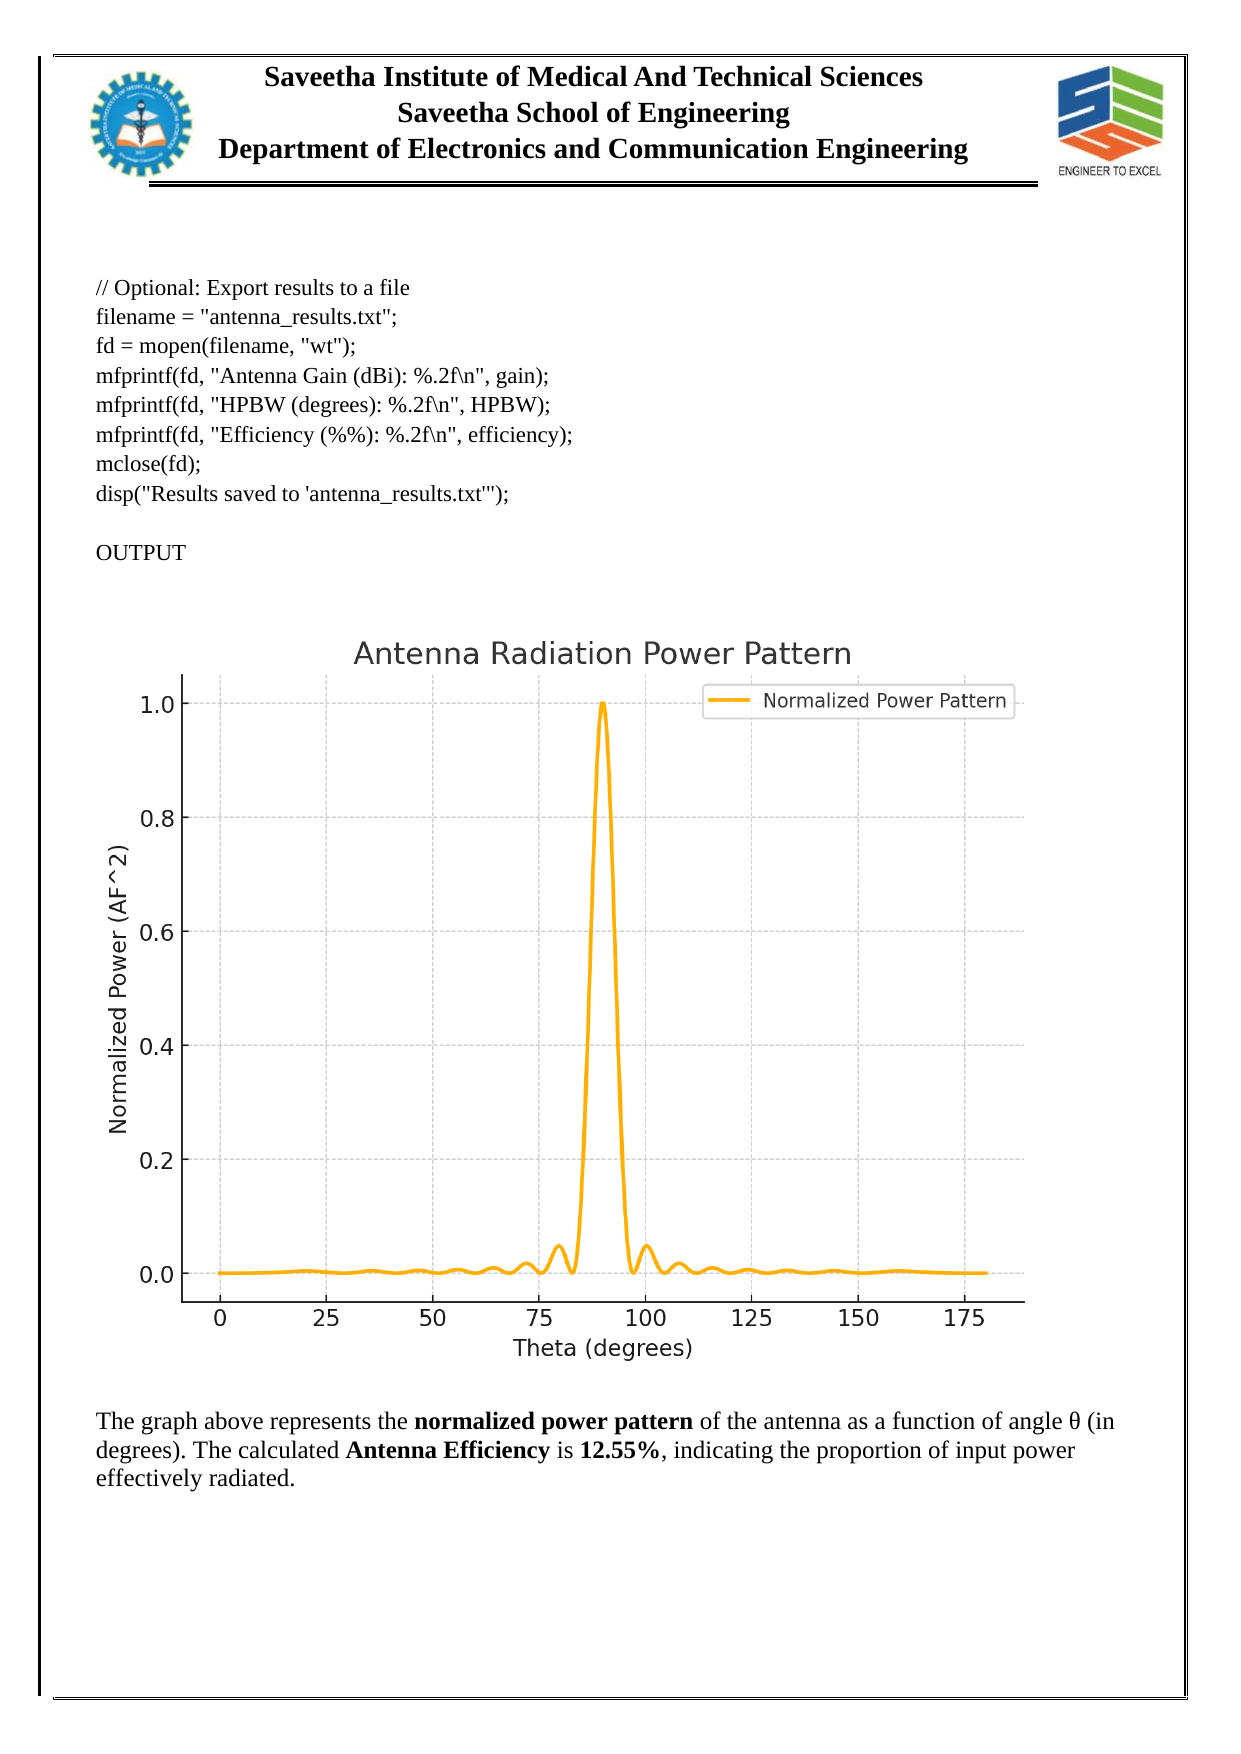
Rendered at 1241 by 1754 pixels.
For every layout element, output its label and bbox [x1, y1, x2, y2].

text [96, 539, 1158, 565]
picture [95, 627, 1037, 1374]
picture [1056, 64, 1164, 179]
picture [88, 70, 197, 179]
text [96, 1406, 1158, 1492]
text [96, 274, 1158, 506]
